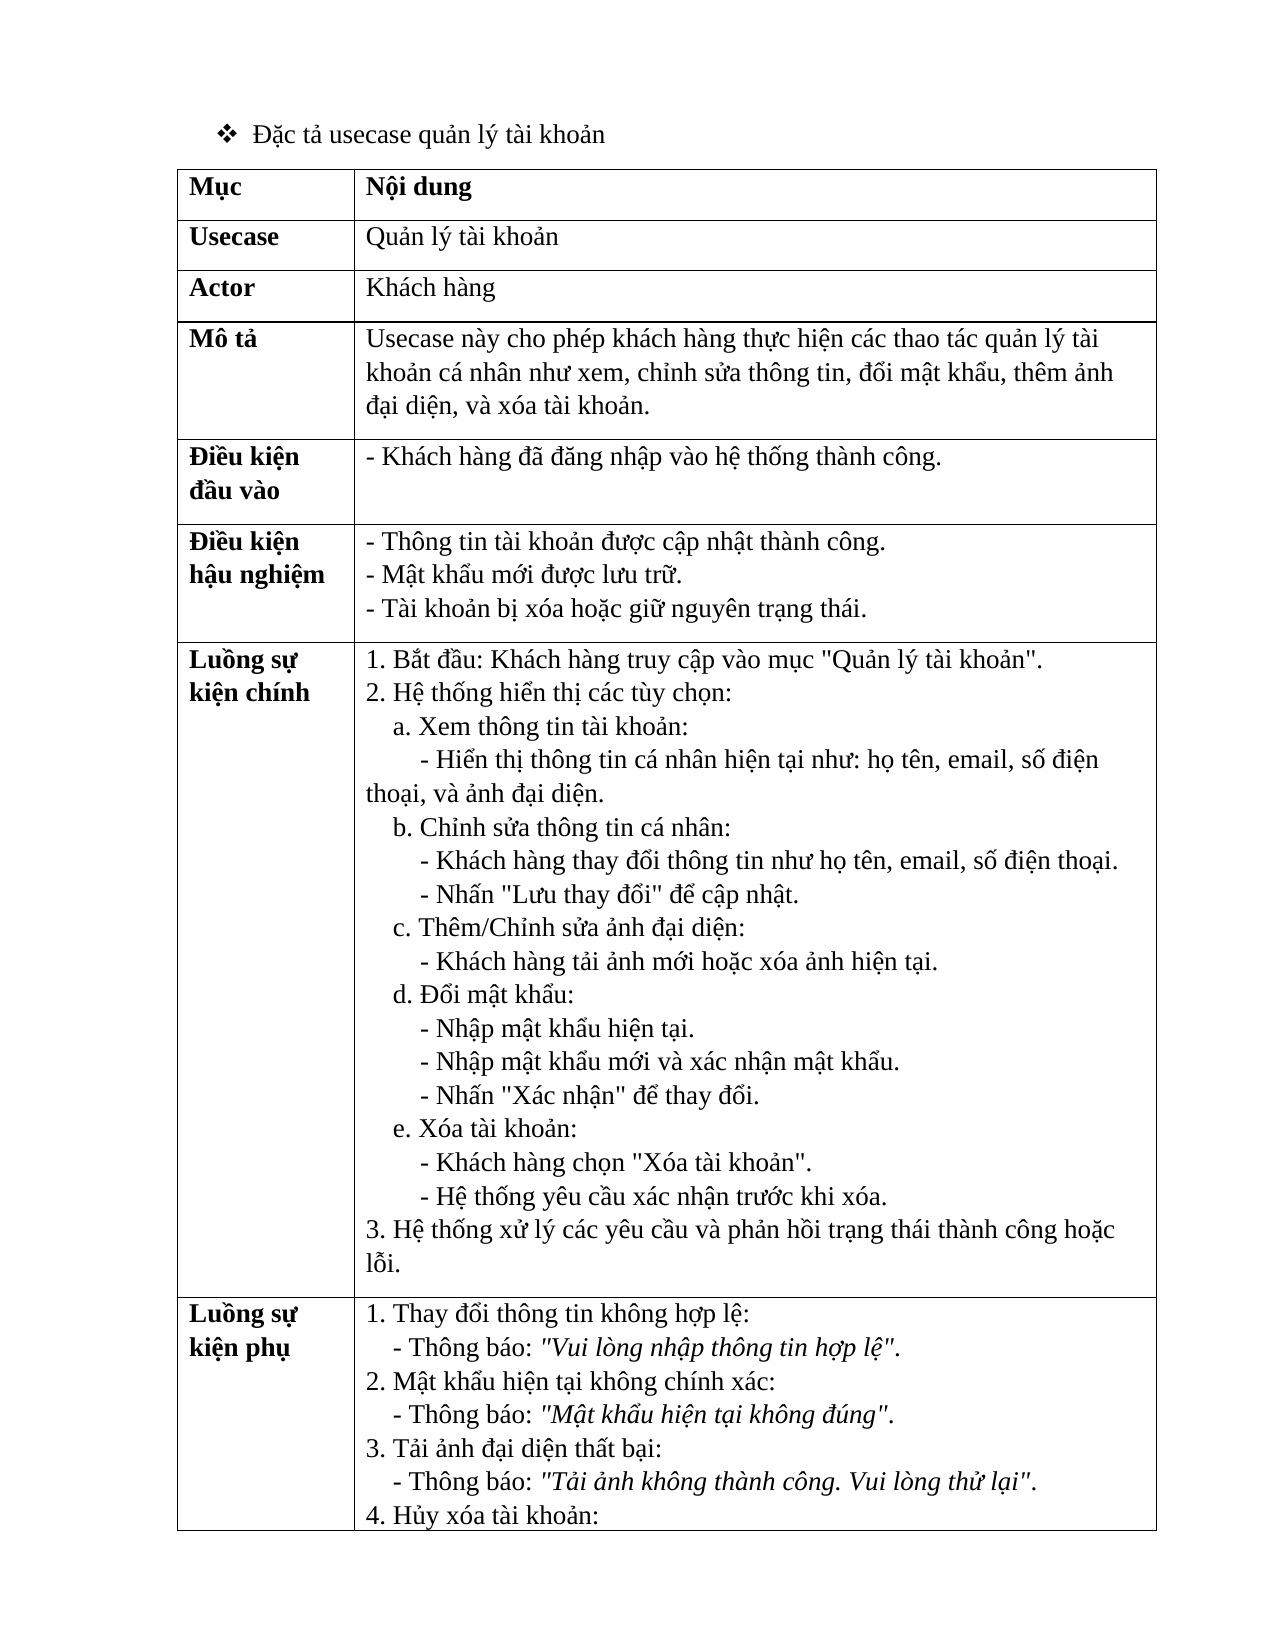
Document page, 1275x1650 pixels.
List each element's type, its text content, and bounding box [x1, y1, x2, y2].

table_header Nội dung [355, 170, 1156, 219]
table_header Mục [178, 170, 354, 219]
table_cell Usecase này cho phép khách hàng thực hiện các thao tác quản lý tài khoản cá nhân như xem, chỉnh sửa thông tin, đổi mật khẩu, thêm ảnh đại diện, và xóa tài khoản. [355, 323, 1156, 439]
table_cell Khách hàng [355, 271, 1156, 321]
table_cell Điều kiện hậu nghiệm [178, 525, 354, 642]
table_cell Usecase [178, 221, 354, 270]
table_cell Mô tả [178, 323, 354, 439]
table_cell - Thông tin tài khoản được cập nhật thành công. - Mật khẩu mới được lưu trữ. - Tài khoản bị xóa hoặc giữ nguyên trạng thái. [355, 525, 1156, 642]
table_cell Điều kiện đầu vào [178, 440, 354, 524]
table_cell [355, 1298, 1156, 1530]
table_cell Luồng sự kiện chính [178, 643, 354, 1297]
table_cell Luồng sự kiện phụ [178, 1298, 354, 1530]
table_cell 1. Bắt đầu: Khách hàng truy cập vào mục "Quản lý tài khoản". 2. Hệ thống hiển thị các tùy chọn: a. Xem thông tin tài khoản: - Hiển thị thông tin cá nhân hiện tại như: họ tên, email, số điện thoại, và ảnh đại diện. b. Chỉnh sửa thông tin cá nhân: - Khách hàng thay đổi thông tin như họ tên, email, số điện thoại. - Nhấn "Lưu thay đổi" để cập nhật. c. Thêm/Chỉnh sửa ảnh đại diện: - Khách hàng tải ảnh mới hoặc xóa ảnh hiện tại. d. Đổi mật khẩu: - Nhập mật khẩu hiện tại. - Nhập mật khẩu mới và xác nhận mật khẩu. - Nhấn "Xác nhận" để thay đổi. e. Xóa tài khoản: - Khách hàng chọn "Xóa tài khoản". - Hệ thống yêu cầu xác nhận trước khi xóa. 3. Hệ thống xử lý các yêu cầu và phản hồi trạng thái thành công hoặc lỗi. [355, 643, 1156, 1297]
table_cell Quản lý tài khoản [355, 221, 1156, 270]
table_cell - Khách hàng đã đăng nhập vào hệ thống thành công. [355, 440, 1156, 524]
list Đặc tả usecase quản lý tài khoản [215, 118, 1157, 149]
table_cell Actor [178, 271, 354, 321]
